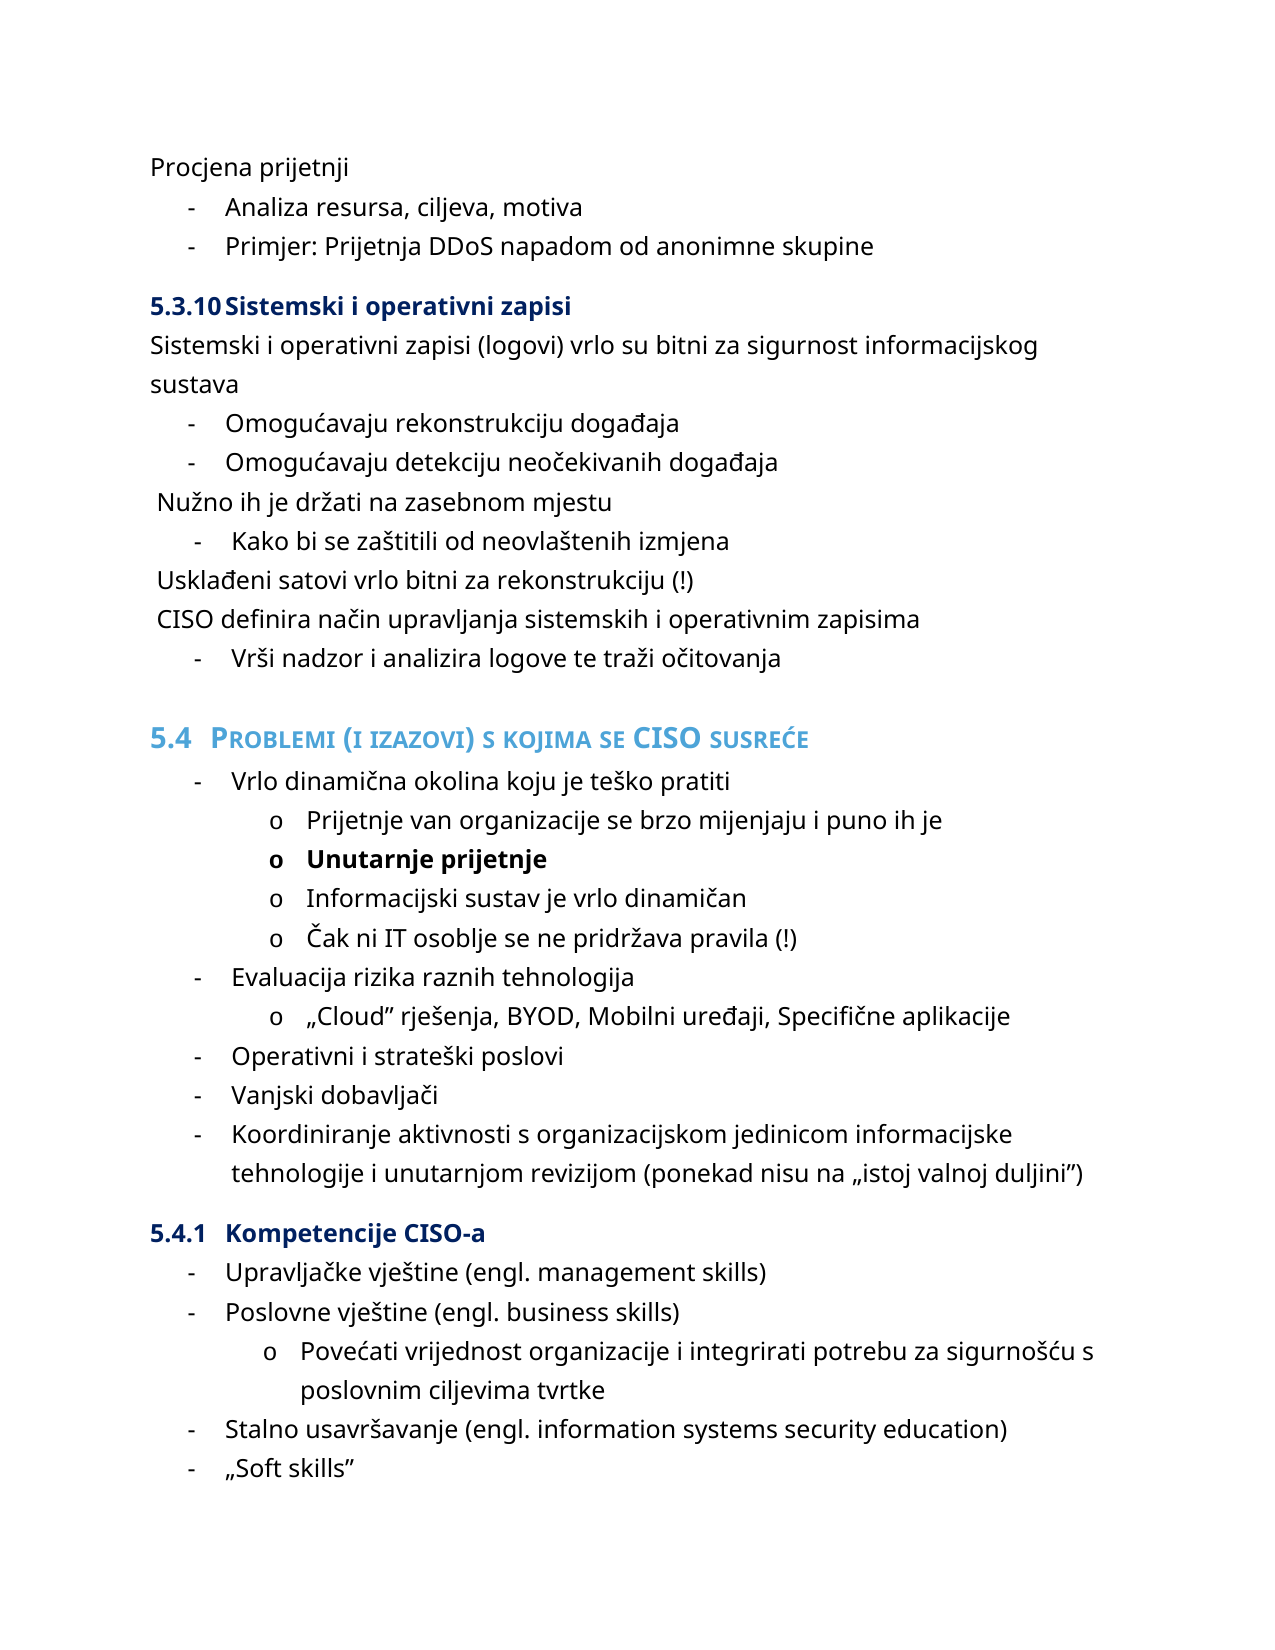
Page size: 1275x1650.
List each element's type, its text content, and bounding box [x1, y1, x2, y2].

list Čak ni IT osoblje se ne pridržava pravila (!) [269, 920, 1125, 955]
list Primjer: Prijetnja DDoS napadom od anonimne skupine [187, 228, 1125, 262]
list Analiza resursa, ciljeva, motiva [187, 189, 1125, 223]
text CISO definira način upravljanja sistemskih i operativnim zapisima [150, 602, 1125, 636]
text Usklađeni satovi vrlo bitni za rekonstrukciju (!) [150, 562, 1125, 597]
subtitle Kompetencije CISO-a [150, 1216, 1125, 1250]
subtitle Problemi (i izazovi) s kojima se CISO susreće [150, 717, 1125, 757]
text Sistemski i operativni zapisi (logovi) vrlo su bitni za sigurnost informacijskog sustava [150, 327, 1125, 401]
text Procjena prijetnji [150, 150, 1125, 184]
list Omogućavaju rekonstrukciju događaja [187, 406, 1125, 440]
list Vanjski dobavljači [194, 1077, 1125, 1112]
list Informacijski sustav je vrlo dinamičan [269, 881, 1125, 915]
subtitle Sistemski i operativni zapisi [150, 288, 1125, 322]
list Operativni i strateški poslovi [194, 1038, 1125, 1072]
list „Cloud” rješenja, BYOD, Mobilni uređaji, Specifične aplikacije [269, 999, 1125, 1033]
list Vrlo dinamična okolina koju je teško pratiti [194, 763, 1125, 797]
list Vrši nadzor i analizira logove te traži očitovanja [194, 641, 1125, 675]
list Evaluacija rizika raznih tehnologija [194, 960, 1125, 994]
list Stalno usavršavanje (engl. information systems security education) [187, 1412, 1125, 1446]
list Prijetnje van organizacije se brzo mijenjaju i puno ih je [269, 802, 1125, 837]
list Poslovne vještine (engl. business skills) [187, 1294, 1125, 1328]
list Kako bi se zaštitili od neovlaštenih izmjena [194, 523, 1125, 557]
text Nužno ih je držati na zasebnom mjestu [150, 484, 1125, 518]
list Povećati vrijednost organizacije i integrirati potrebu za sigurnošću s poslovnim ciljevima tvrtke [262, 1333, 1125, 1407]
list Omogućavaju detekciju neočekivanih događaja [187, 445, 1125, 479]
list Unutarnje prijetnje [269, 842, 1125, 876]
list Upravljačke vještine (engl. management skills) [187, 1255, 1125, 1289]
list Koordiniranje aktivnosti s organizacijskom jedinicom informacijske tehnologije i unutarnjom revizijom (ponekad nisu na „istoj valnoj duljini”) [194, 1117, 1125, 1190]
list „Soft skills” [187, 1451, 1125, 1485]
